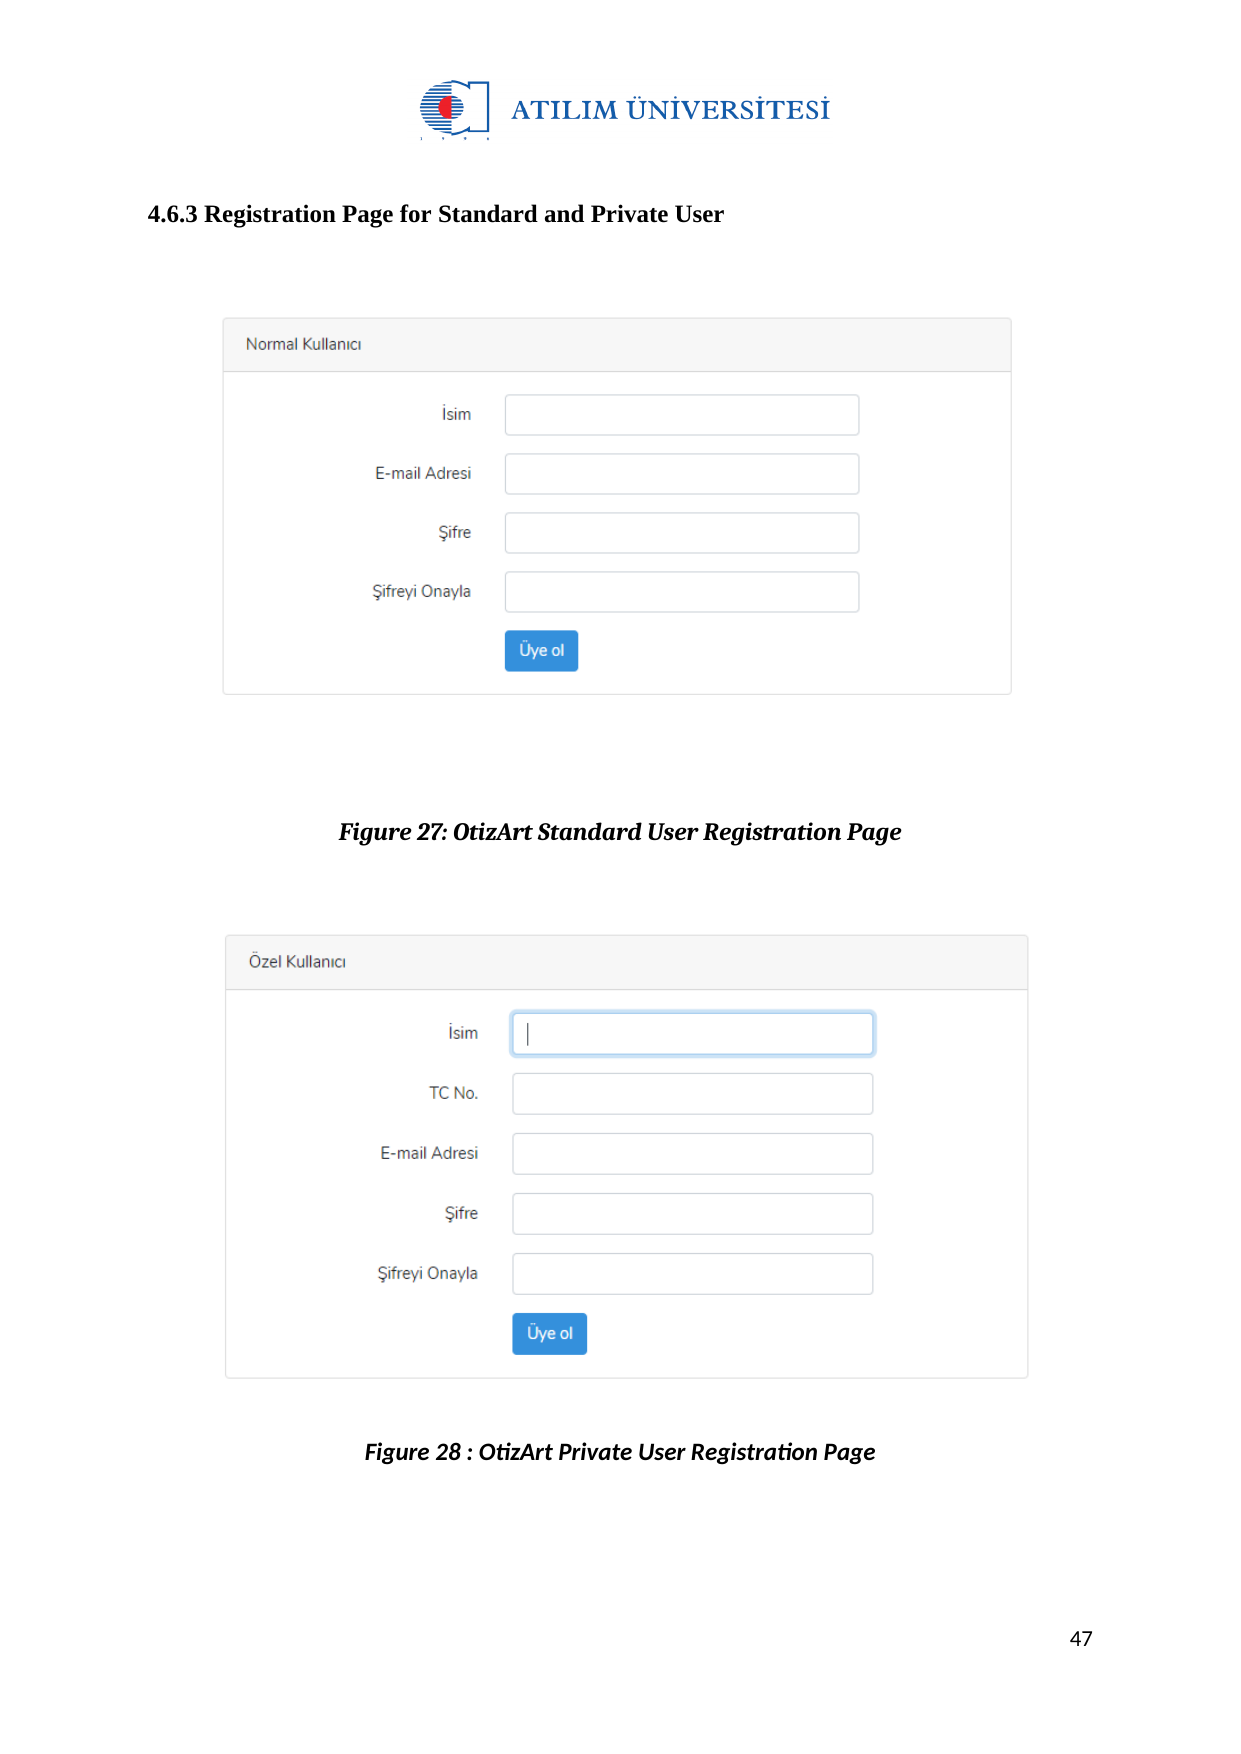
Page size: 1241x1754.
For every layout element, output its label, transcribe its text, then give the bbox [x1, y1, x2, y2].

picture [147, 903, 1093, 1432]
subtitle Figure 27: OtizArt Standard User Registration Page [148, 818, 1093, 846]
text Figure 28 : OtizArt Private User Registration Page [148, 1432, 1093, 1467]
subtitle 4.6.3 Registration Page for Standard and Private User [148, 199, 1093, 227]
picture [147, 282, 1093, 764]
